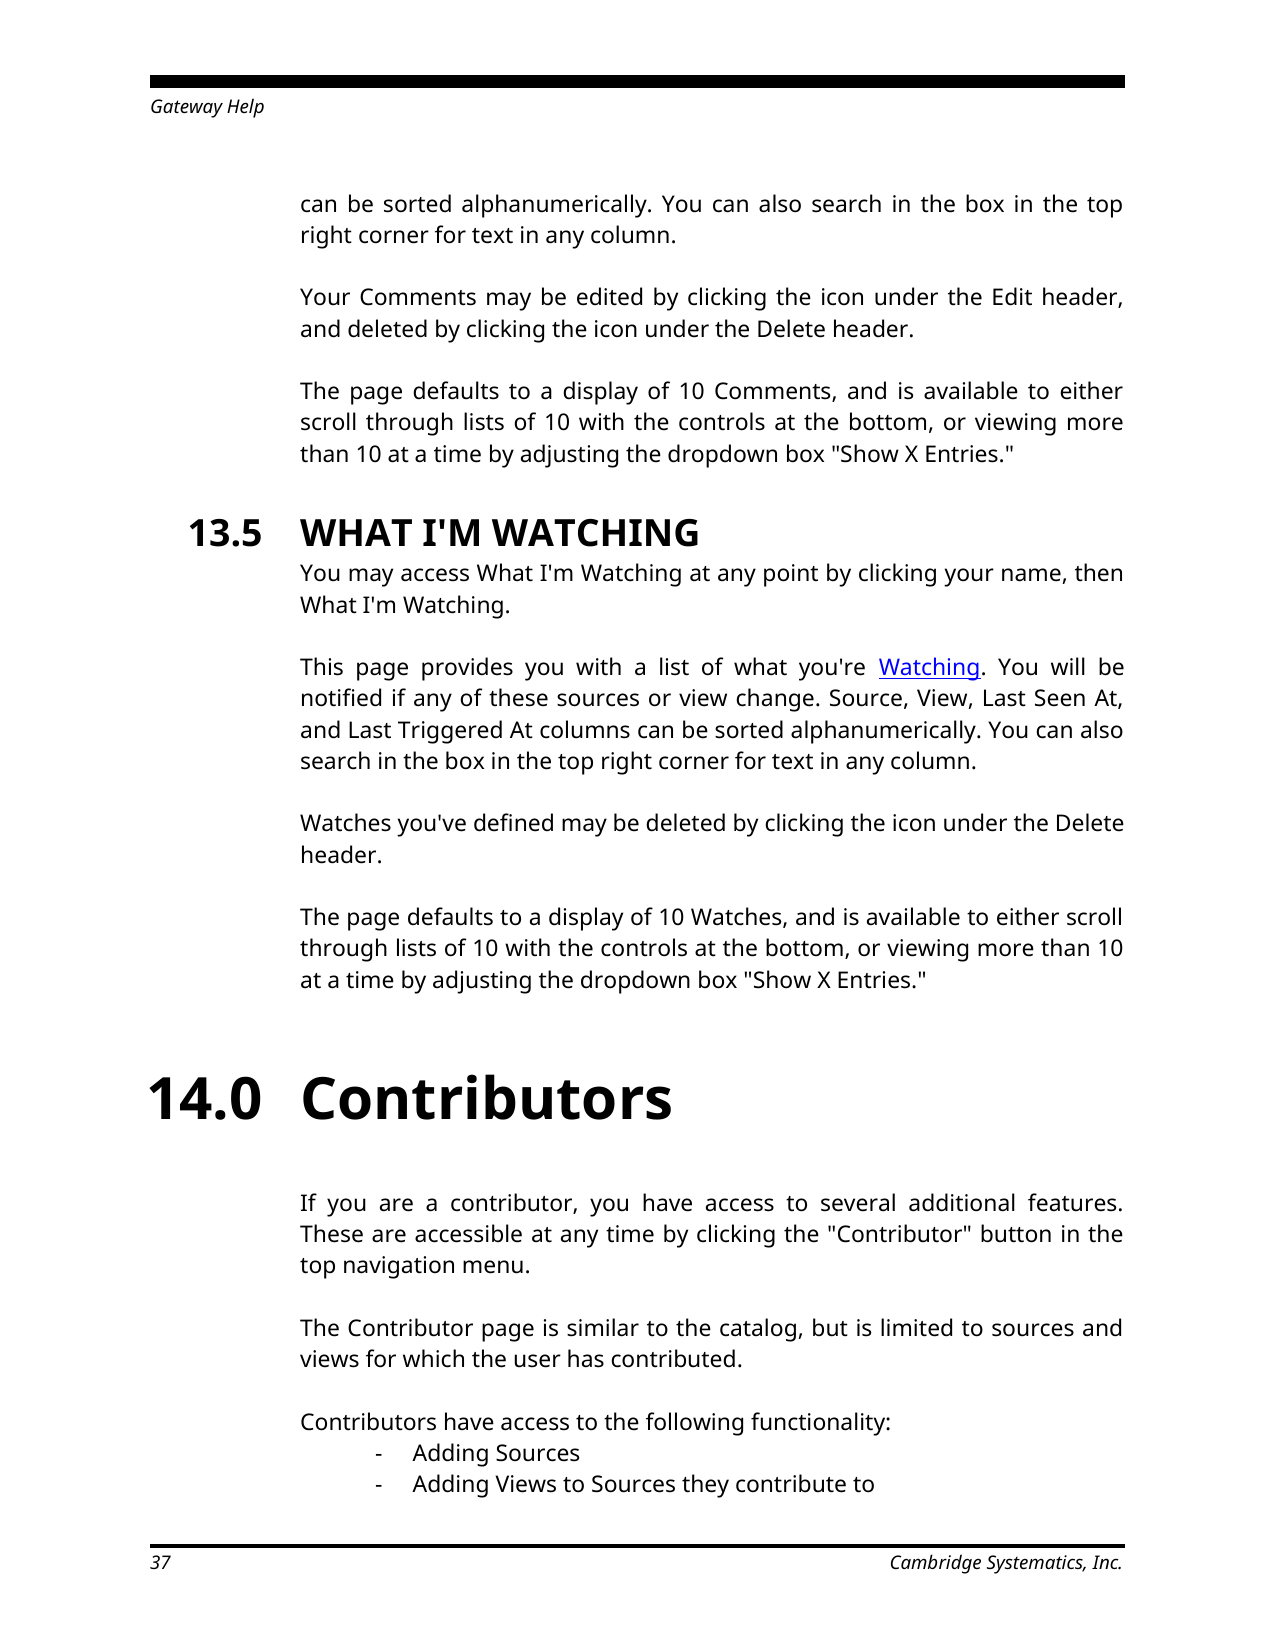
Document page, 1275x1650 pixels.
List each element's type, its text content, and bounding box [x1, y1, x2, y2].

text Watches you've defined may be deleted by clicking the icon under the Delete header. [300, 807, 1125, 870]
text The page defaults to a display of 10 Comments, and is available to either scroll through lists of 10 with the controls at the bottom, or viewing more than 10 at a time by adjusting the dropdown box "Show X Entries." [300, 375, 1125, 469]
text This page provides you with a list of what you're Watching. You will be notified if any of these sources or view change. Source, View, Last Seen At, and Last Triggered At columns can be sorted alphanumerically. You can also search in the box in the top right corner for text in any column. [300, 651, 1125, 776]
text The page defaults to a display of 10 Watches, and is available to either scroll through lists of 10 with the controls at the bottom, or viewing more than 10 at a time by adjusting the dropdown box "Show X Entries." [300, 901, 1125, 995]
subtitle What I'm Watching [262, 506, 1125, 557]
text Contributors have access to the following functionality: [300, 1406, 1125, 1437]
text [300, 187, 1125, 250]
list Adding Views to Sources they contribute to [375, 1468, 1125, 1499]
text You may access What I'm Watching at any point by clicking your name, then What I'm Watching. [300, 557, 1125, 620]
list Adding Sources [375, 1437, 1125, 1468]
subtitle Contributors [262, 1057, 1125, 1137]
text If you are a contributor, you have access to several additional features. These are accessible at any time by clicking the "Contributor" button in the top navigation menu. [300, 1187, 1125, 1281]
text Your Comments may be edited by clicking the icon under the Edit header, and deleted by clicking the icon under the Delete header. [300, 281, 1125, 344]
text The Contributor page is similar to the catalog, but is limited to sources and views for which the user has contributed. [300, 1312, 1125, 1374]
